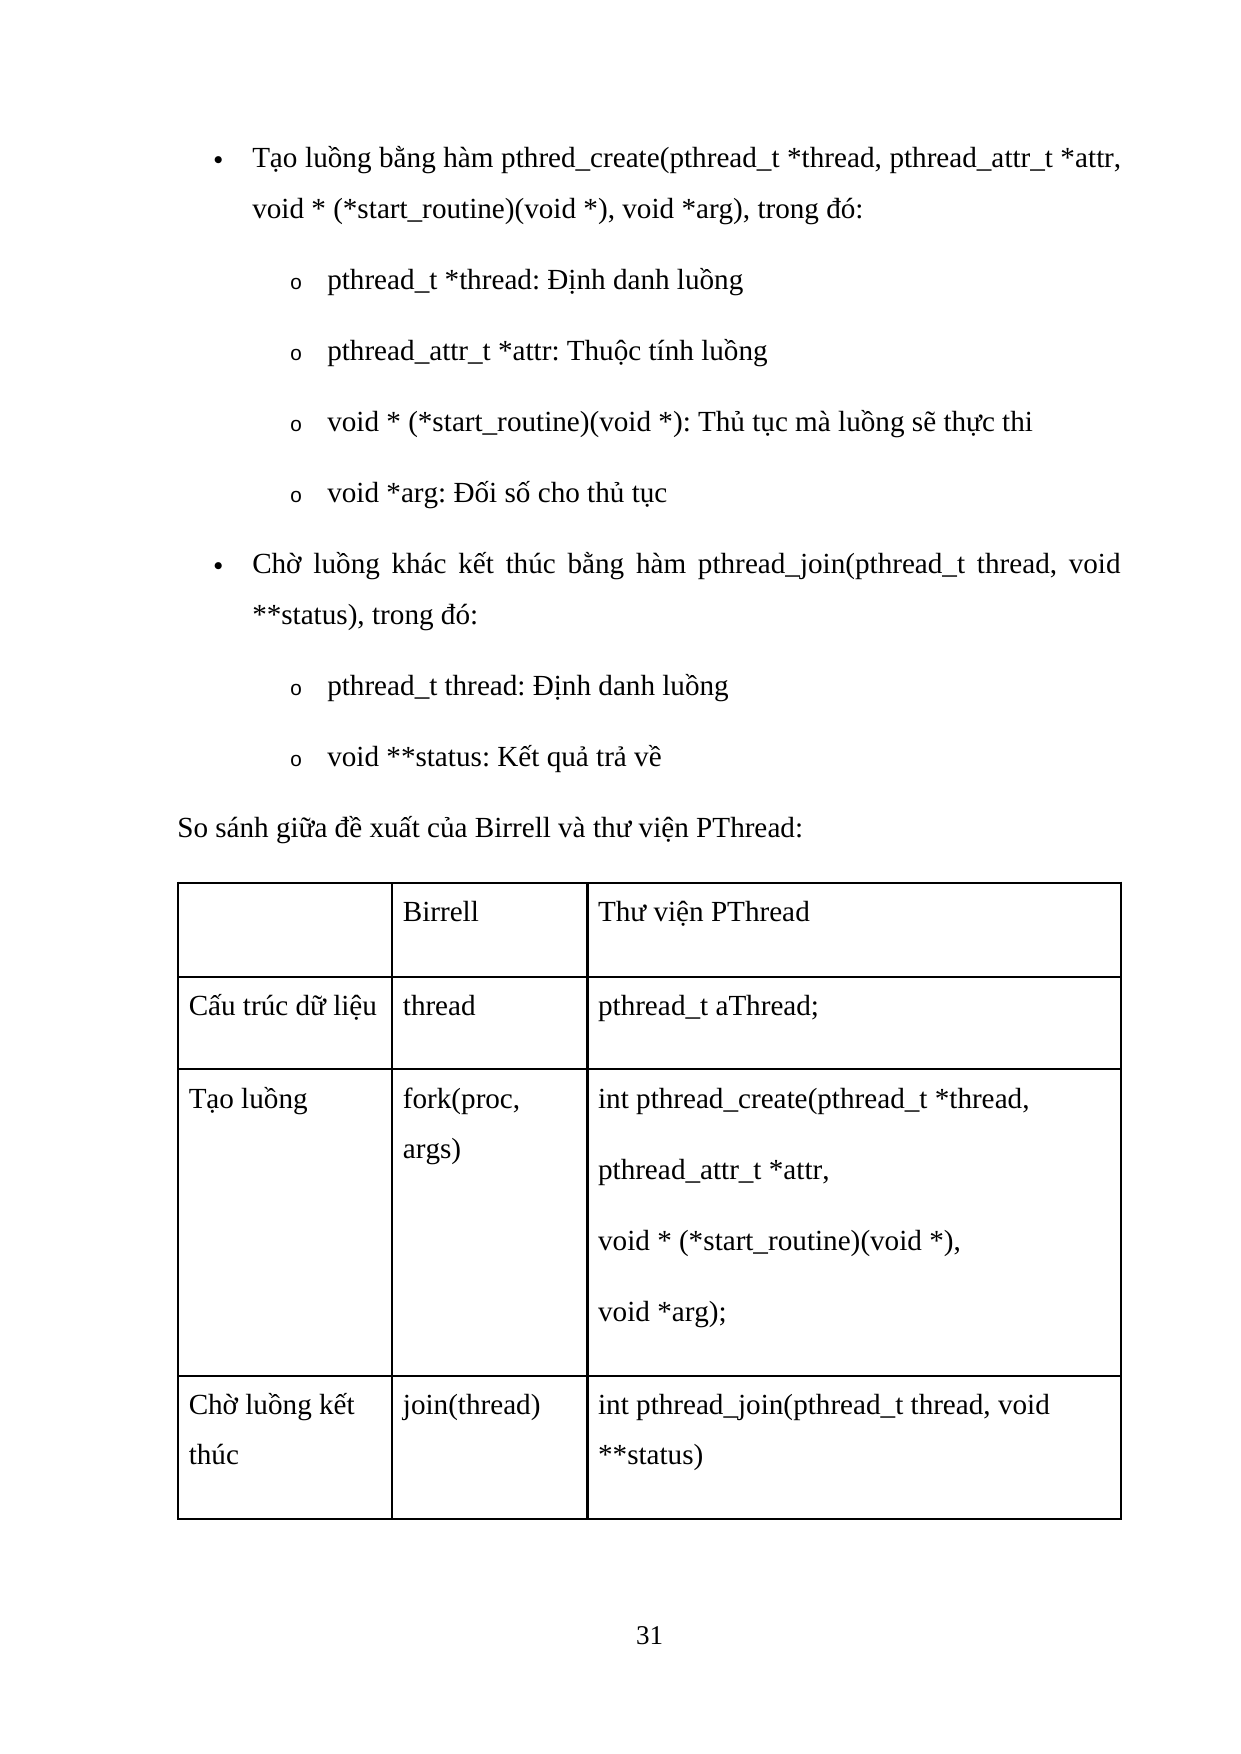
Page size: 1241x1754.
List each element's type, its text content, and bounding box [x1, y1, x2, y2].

table_cell int pthread_join(pthread_t thread, void **status) [589, 1377, 1120, 1518]
list Chờ luồng khác kết thúc bằng hàm pthread_join(pthread_t thread, void **status), trong đó: [214, 547, 1122, 631]
list pthread_attr_t *attr: Thuộc tính luồng [289, 333, 1122, 367]
list void **status: Kết quả trả về [289, 739, 1122, 773]
table_cell thread [393, 978, 586, 1068]
list pthread_t *thread: Định danh luồng [289, 262, 1122, 296]
table_cell Chờ luồng kết thúc [179, 1377, 391, 1518]
table_cell fork(proc, args) [393, 1070, 586, 1374]
table_cell int pthread_create(pthread_t *thread, pthread_attr_t *attr, void * (*start_routine)(void *), void *arg); [589, 1070, 1120, 1374]
table_cell join(thread) [393, 1377, 586, 1518]
table_header [179, 884, 391, 976]
list Tạo luồng bằng hàm pthred_create(pthread_t *thread, pthread_attr_t *attr, void * (*start_routine)(void *), void *arg), trong đó: [214, 141, 1122, 224]
list pthread_t thread: Định danh luồng [289, 668, 1122, 702]
list void *arg: Đối số cho thủ tục [289, 476, 1122, 509]
table_cell Cấu trúc dữ liệu [179, 978, 391, 1068]
table_header Birrell [393, 884, 586, 976]
list void * (*start_routine)(void *): Thủ tục mà luồng sẽ thực thi [289, 404, 1122, 438]
table_cell Tạo luồng [179, 1070, 391, 1374]
text So sánh giữa đề xuất của Birrell và thư viện PThread: [177, 810, 1122, 844]
table_cell pthread_t aThread; [589, 978, 1120, 1068]
table_header Thư viện PThread [589, 884, 1120, 976]
